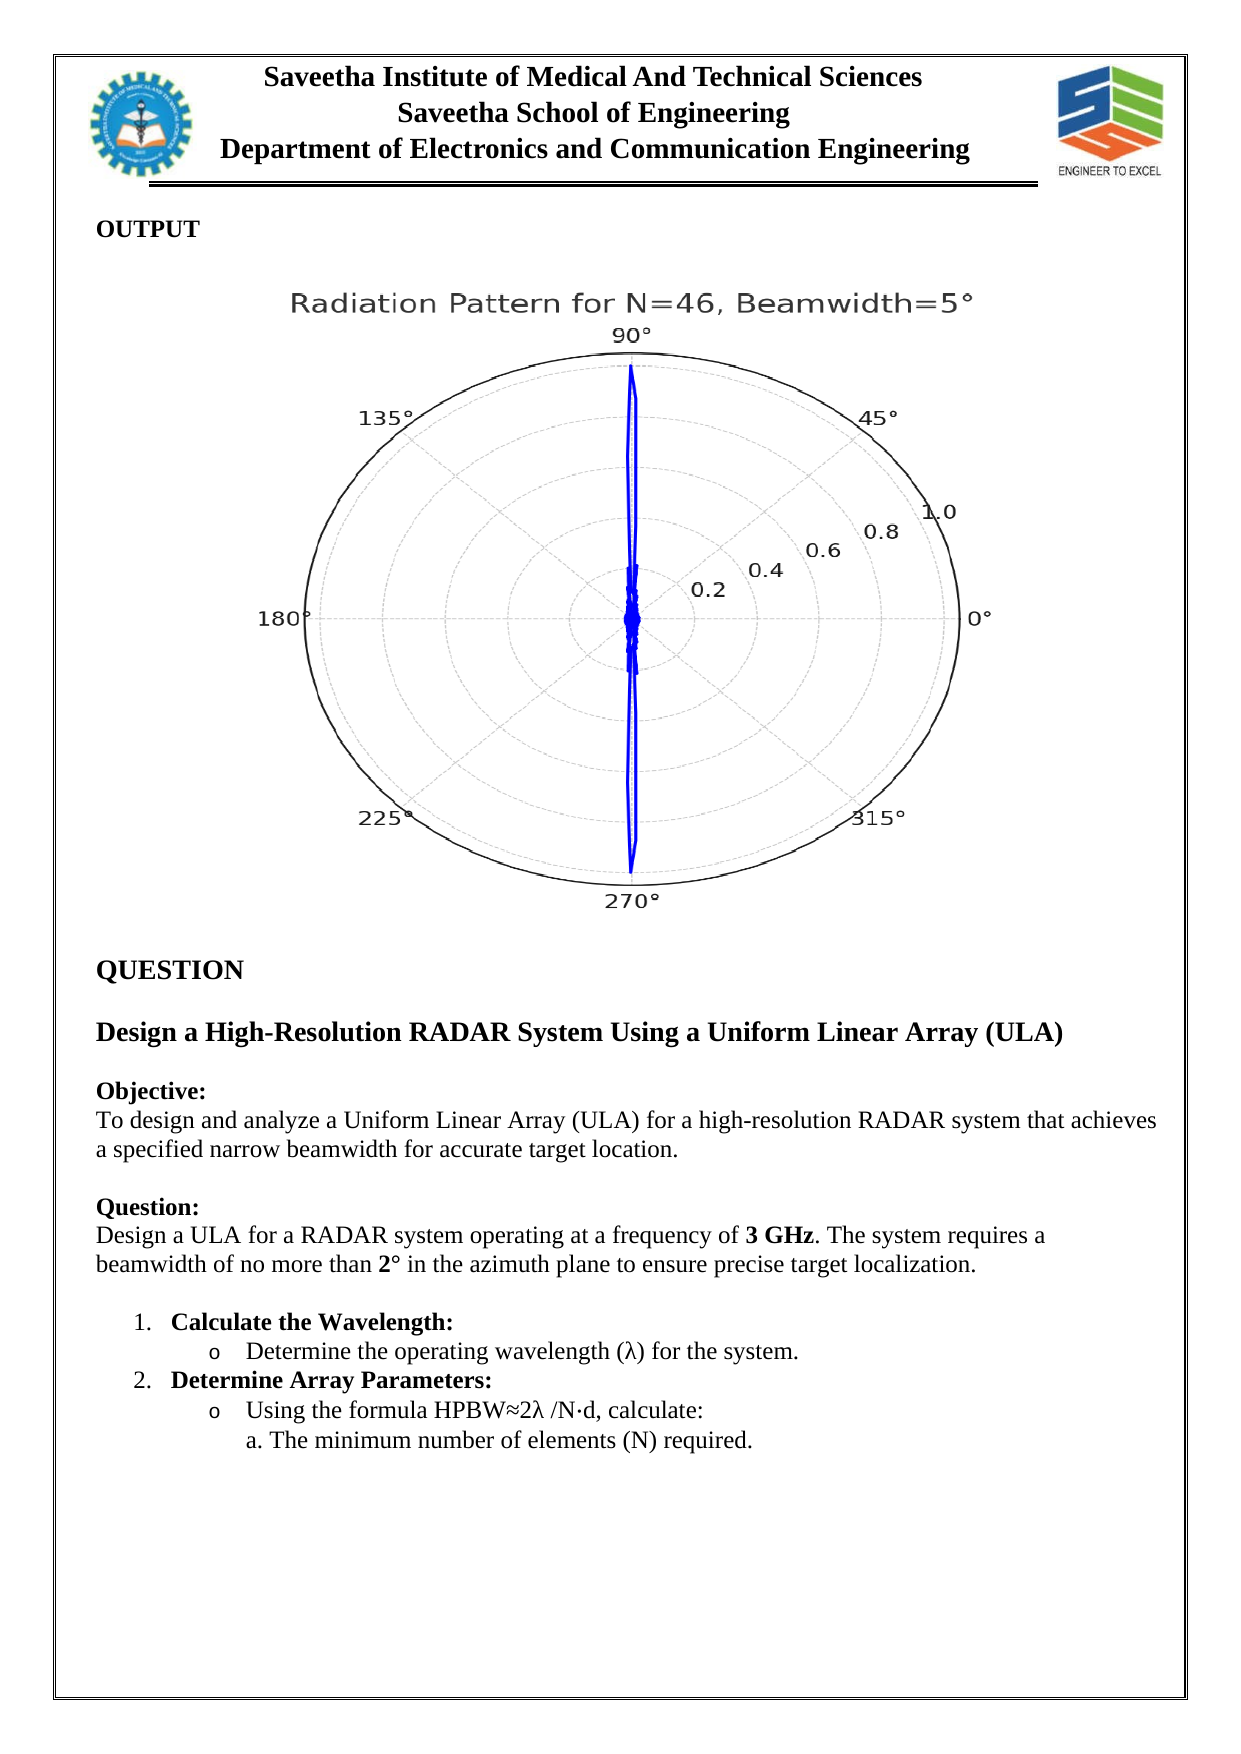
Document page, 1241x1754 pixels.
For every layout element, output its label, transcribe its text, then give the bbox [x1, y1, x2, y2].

picture [241, 282, 1007, 924]
list Determine the operating wavelength (λ) for the system. [208, 1336, 1158, 1365]
list Determine Array Parameters: [133, 1365, 1158, 1394]
text OUTPUT [96, 214, 1158, 243]
text Question: Design a ULA for a RADAR system operating at a frequency of 3 GHz. The system requires a beamwidth of no more than 2° in the azimuth plane to ensure precise target localization. [96, 1192, 1158, 1278]
picture [1056, 64, 1164, 179]
text Design a High-Resolution RADAR System Using a Uniform Linear Array (ULA) [96, 1014, 1158, 1047]
text Objective: To design and analyze a Uniform Linear Array (ULA) for a high-resolution RADAR system that achieves a specified narrow beamwidth for accurate target location. [96, 1076, 1158, 1162]
list Calculate the Wavelength: [133, 1307, 1158, 1336]
picture [88, 70, 197, 179]
